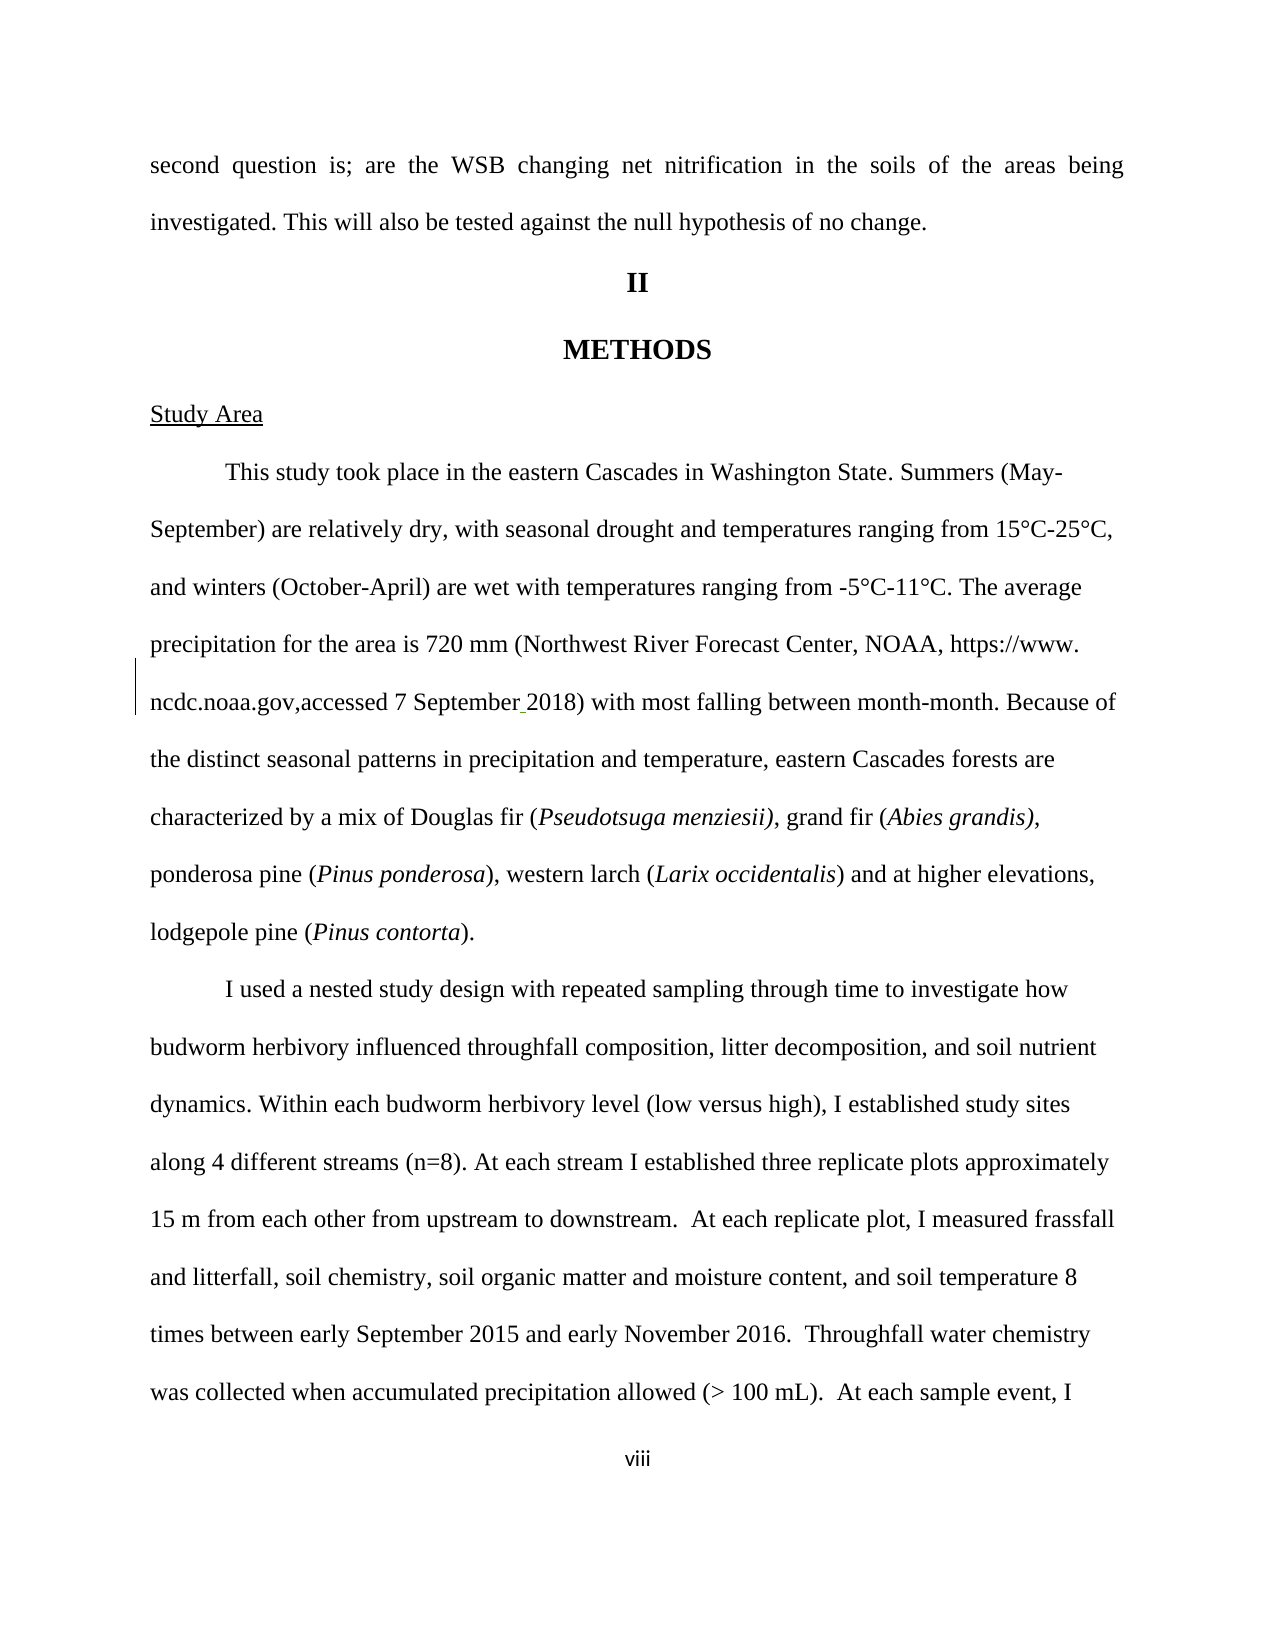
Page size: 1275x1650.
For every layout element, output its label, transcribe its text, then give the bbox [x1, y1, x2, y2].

text This study took place in the eastern Cascades in Washington State. Summers (May-September) are relatively dry, with seasonal drought and temperatures ranging from 15°C-25°C, and winters (October-April) are wet with temperatures ranging from -5°C-11°C. The average precipitation for the area is 720 mm (Northwest River Forecast Center, NOAA, https://www. ncdc.noaa.gov,accessed 7 September2018) with most falling between month-month. Because of the distinct seasonal patterns in precipitation and temperature, eastern Cascades forests are characterized by a mix of Douglas fir (Pseudotsuga menziesii), grand fir (Abies grandis), ponderosa pine (Pinus ponderosa), western larch (Larix occidentalis) and at higher elevations, lodgepole pine (Pinus contorta). [150, 457, 1125, 945]
text METHODS [150, 332, 1125, 366]
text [150, 974, 1125, 1405]
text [150, 150, 1125, 236]
text II [150, 265, 1125, 298]
text Study Area [150, 399, 1125, 428]
